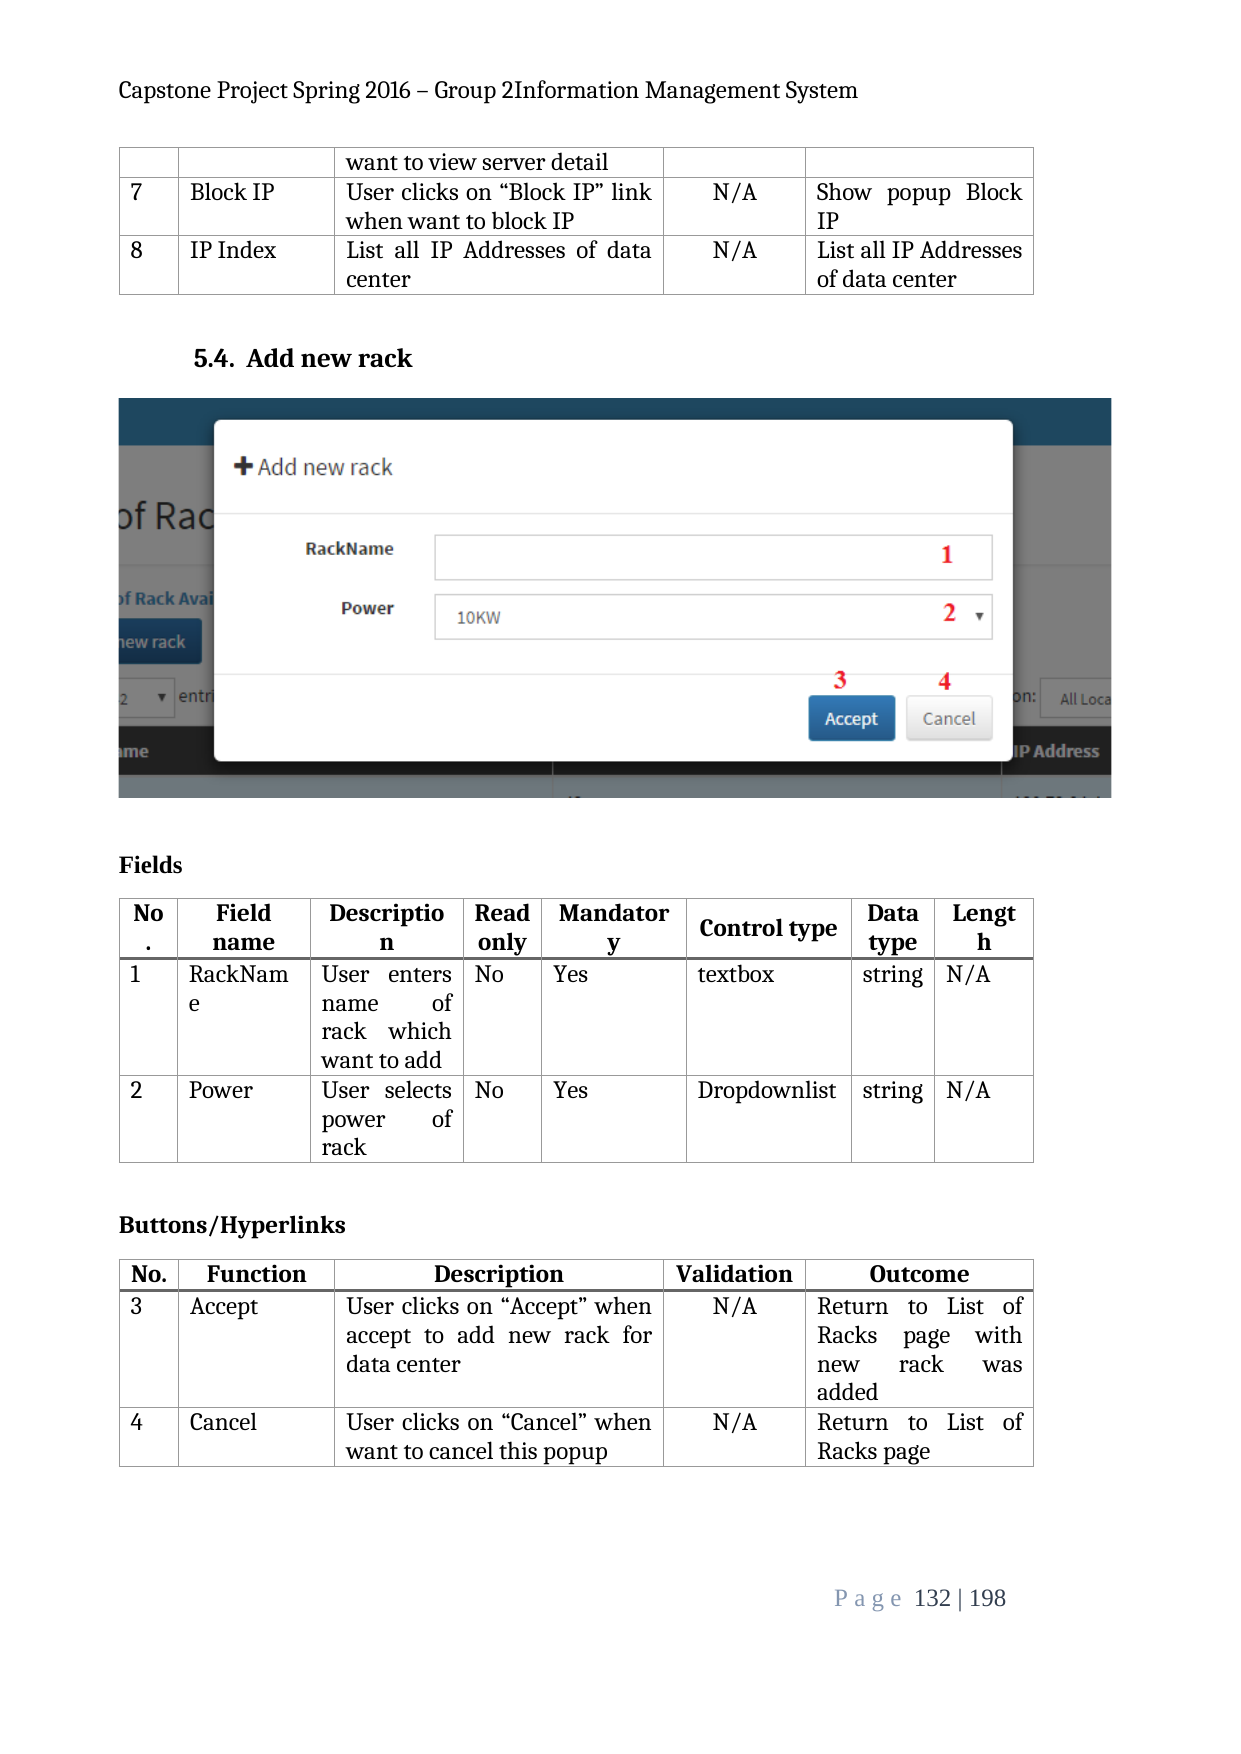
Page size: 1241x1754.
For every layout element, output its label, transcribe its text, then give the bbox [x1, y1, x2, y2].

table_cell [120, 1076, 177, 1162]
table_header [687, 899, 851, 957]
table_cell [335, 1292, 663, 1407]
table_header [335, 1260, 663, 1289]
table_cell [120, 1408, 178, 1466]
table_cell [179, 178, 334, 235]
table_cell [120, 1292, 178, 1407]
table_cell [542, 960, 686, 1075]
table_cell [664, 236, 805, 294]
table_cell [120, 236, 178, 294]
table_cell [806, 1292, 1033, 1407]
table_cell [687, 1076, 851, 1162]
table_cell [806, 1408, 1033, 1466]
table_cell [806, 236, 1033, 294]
picture [118, 398, 1112, 798]
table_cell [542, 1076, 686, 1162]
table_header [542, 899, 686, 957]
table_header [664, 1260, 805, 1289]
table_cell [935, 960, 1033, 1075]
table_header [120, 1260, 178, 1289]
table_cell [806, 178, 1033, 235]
subtitle Add new rack [193, 343, 1033, 374]
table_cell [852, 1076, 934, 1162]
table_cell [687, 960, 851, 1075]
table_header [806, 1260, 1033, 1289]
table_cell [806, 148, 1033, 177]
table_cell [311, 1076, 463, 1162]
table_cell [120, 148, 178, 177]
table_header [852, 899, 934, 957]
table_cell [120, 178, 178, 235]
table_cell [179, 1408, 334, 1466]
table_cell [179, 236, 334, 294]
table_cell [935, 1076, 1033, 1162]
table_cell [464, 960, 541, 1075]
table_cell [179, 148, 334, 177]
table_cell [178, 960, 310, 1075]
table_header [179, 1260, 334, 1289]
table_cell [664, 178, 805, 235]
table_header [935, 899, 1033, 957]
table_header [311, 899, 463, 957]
text Buttons/Hyperlinks [118, 1211, 1033, 1239]
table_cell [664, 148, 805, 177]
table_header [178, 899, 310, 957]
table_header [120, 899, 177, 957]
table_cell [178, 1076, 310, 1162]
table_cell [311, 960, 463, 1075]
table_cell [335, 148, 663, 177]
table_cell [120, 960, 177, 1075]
text Fields [118, 850, 1033, 879]
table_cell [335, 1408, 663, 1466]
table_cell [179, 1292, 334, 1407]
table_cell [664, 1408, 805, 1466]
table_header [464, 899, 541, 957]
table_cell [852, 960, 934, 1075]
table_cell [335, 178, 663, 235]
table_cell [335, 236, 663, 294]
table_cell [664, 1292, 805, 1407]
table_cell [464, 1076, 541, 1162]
